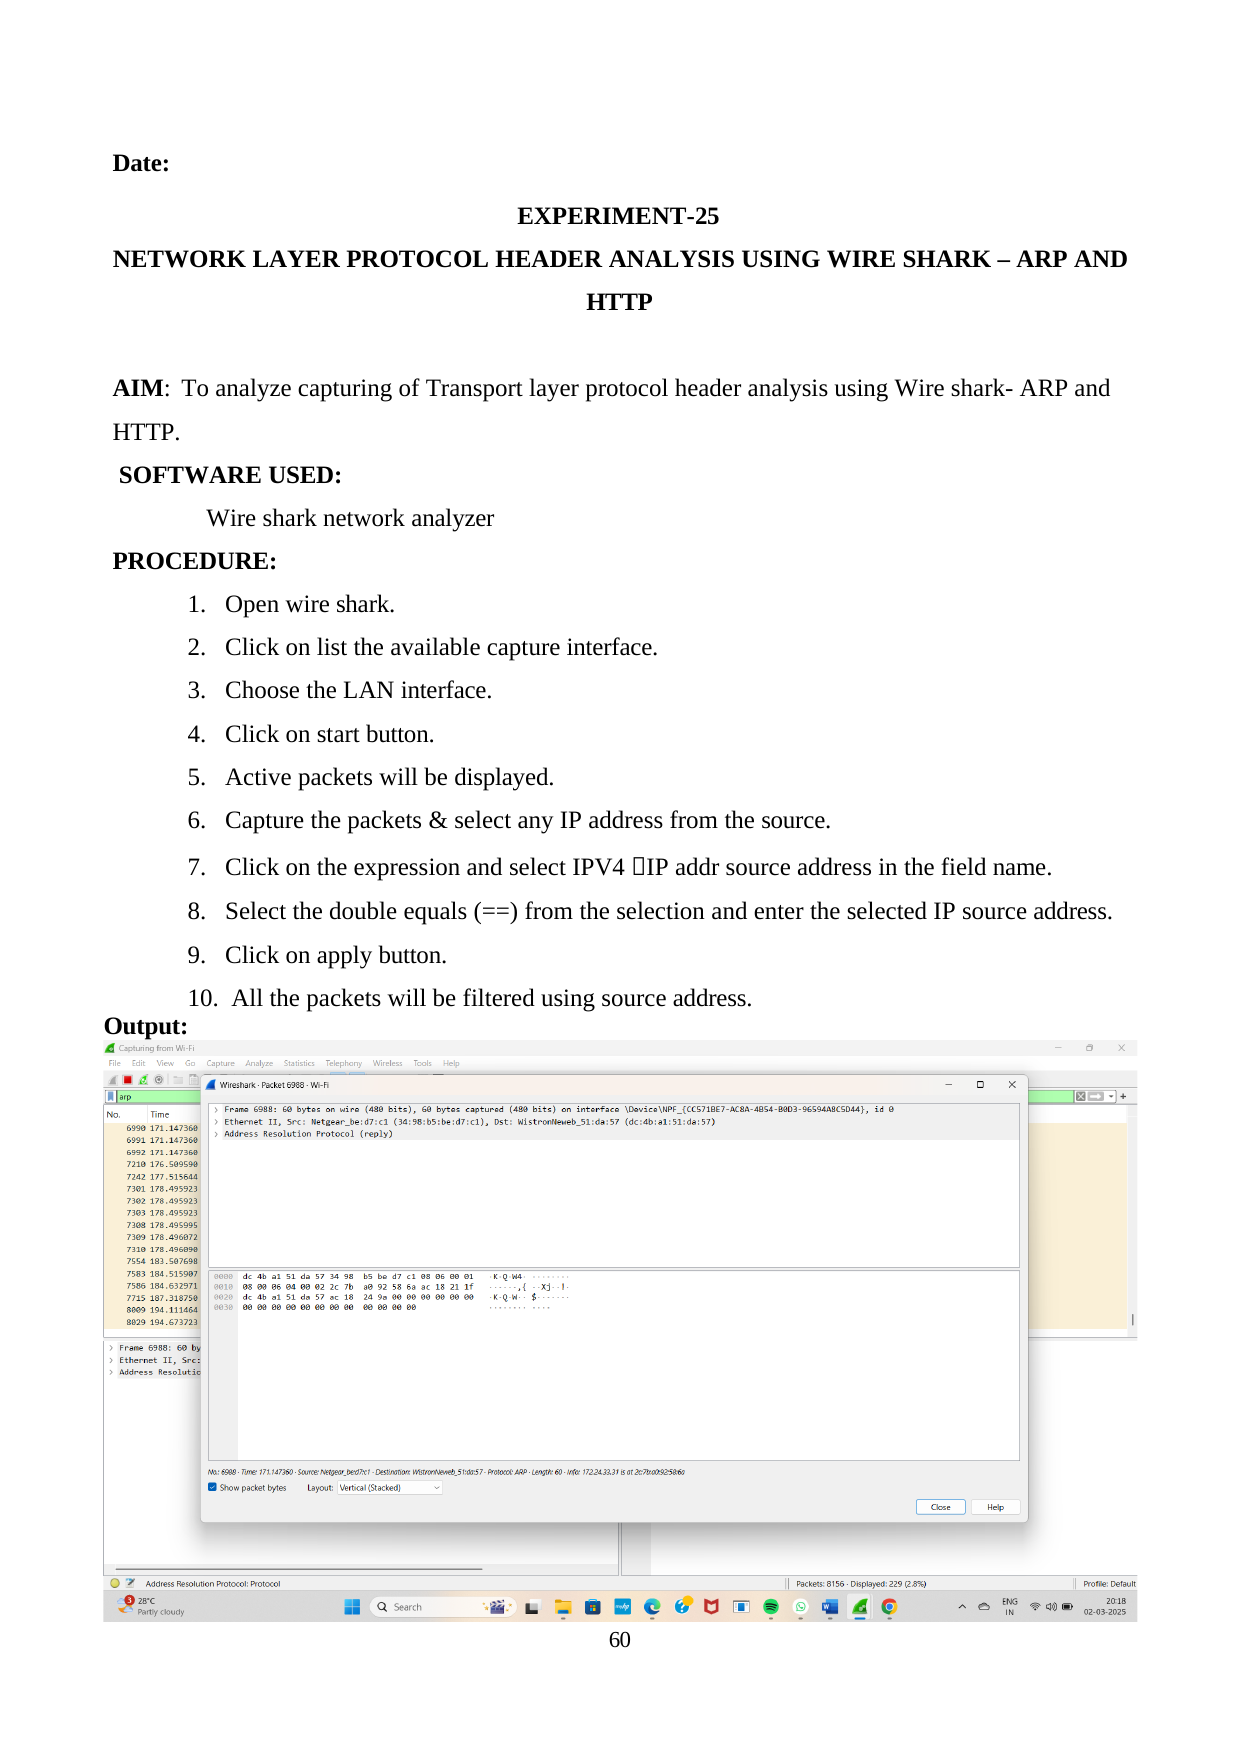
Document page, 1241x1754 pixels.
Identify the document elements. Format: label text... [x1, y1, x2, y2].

list All the packets will be filtered using source address. [187, 983, 1137, 1011]
text Date: [112, 148, 1137, 177]
list Open wire shark. [187, 589, 1137, 618]
text Output: [103, 1011, 1137, 1040]
text Wire shark network analyzer [206, 503, 1137, 532]
picture [103, 1040, 1138, 1622]
text SOFTWARE USED: [119, 460, 1137, 488]
text NETWORK LAYER PROTOCOL HEADER ANALYSIS USING WIRE SHARK – ARP AND HTTP [113, 244, 1137, 316]
list Select the double equals (==) from the selection and enter the selected IP source address. [187, 896, 1137, 925]
list Choose the LAN interface. [187, 676, 1137, 704]
list Click on start button. [187, 719, 1137, 747]
list Click on list the available capture interface. [187, 632, 1137, 661]
text EXPERIMENT-25 [167, 201, 1070, 230]
list Click on the expression and select IPV4 IP addr source address in the field name. [187, 848, 1137, 882]
list Active packets will be displayed. [187, 762, 1137, 791]
text AIM: To analyze capturing of Transport layer protocol header analysis using Wire shark- ARP and HTTP. [112, 373, 1137, 445]
text PROCEDURE: [112, 546, 1137, 575]
list Capture the packets & select any IP address from the source. [187, 805, 1137, 834]
list Click on apply button. [187, 940, 1137, 968]
